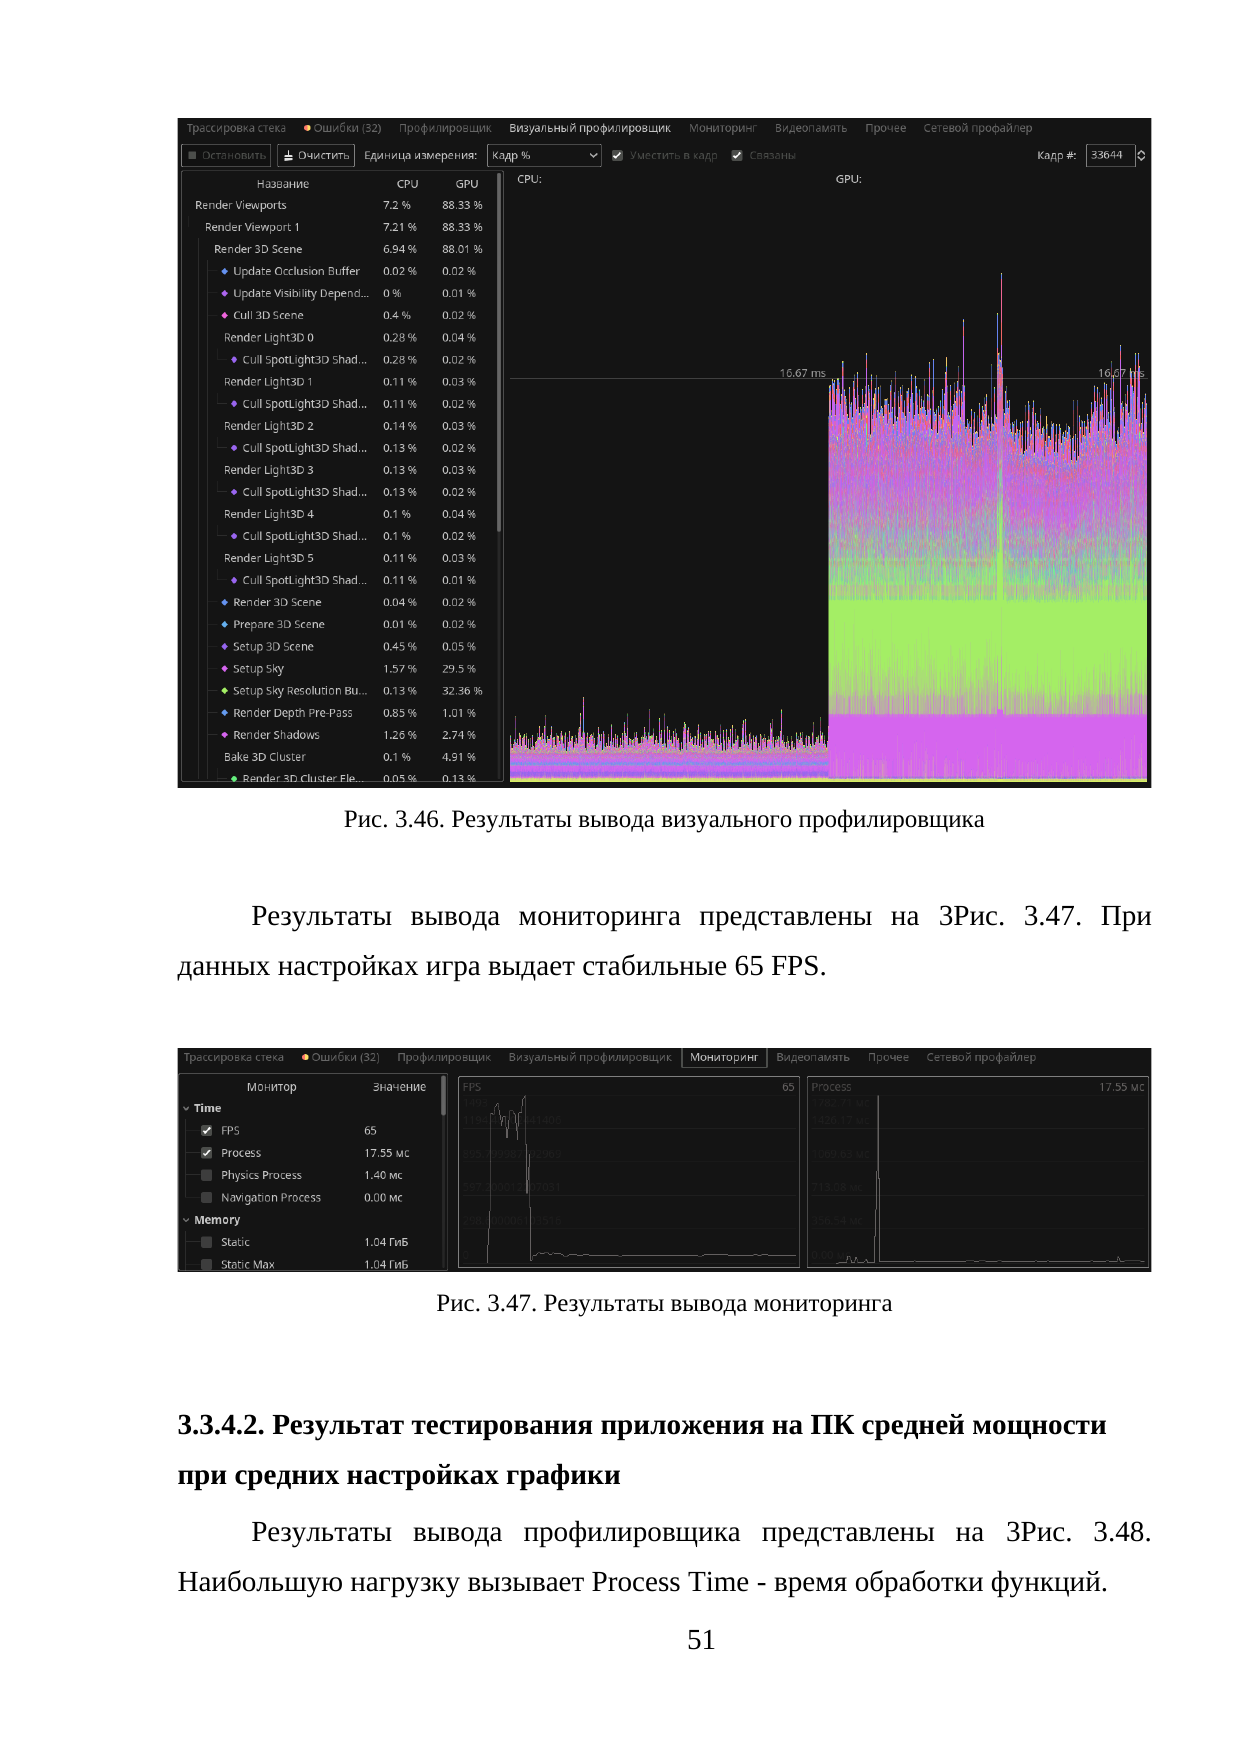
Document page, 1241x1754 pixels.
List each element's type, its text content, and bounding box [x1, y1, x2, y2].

picture [177, 118, 1152, 788]
subtitle Результат тестирования приложения на ПК средней мощности при средних настройках графики [177, 1407, 1152, 1491]
picture [177, 1048, 1152, 1272]
